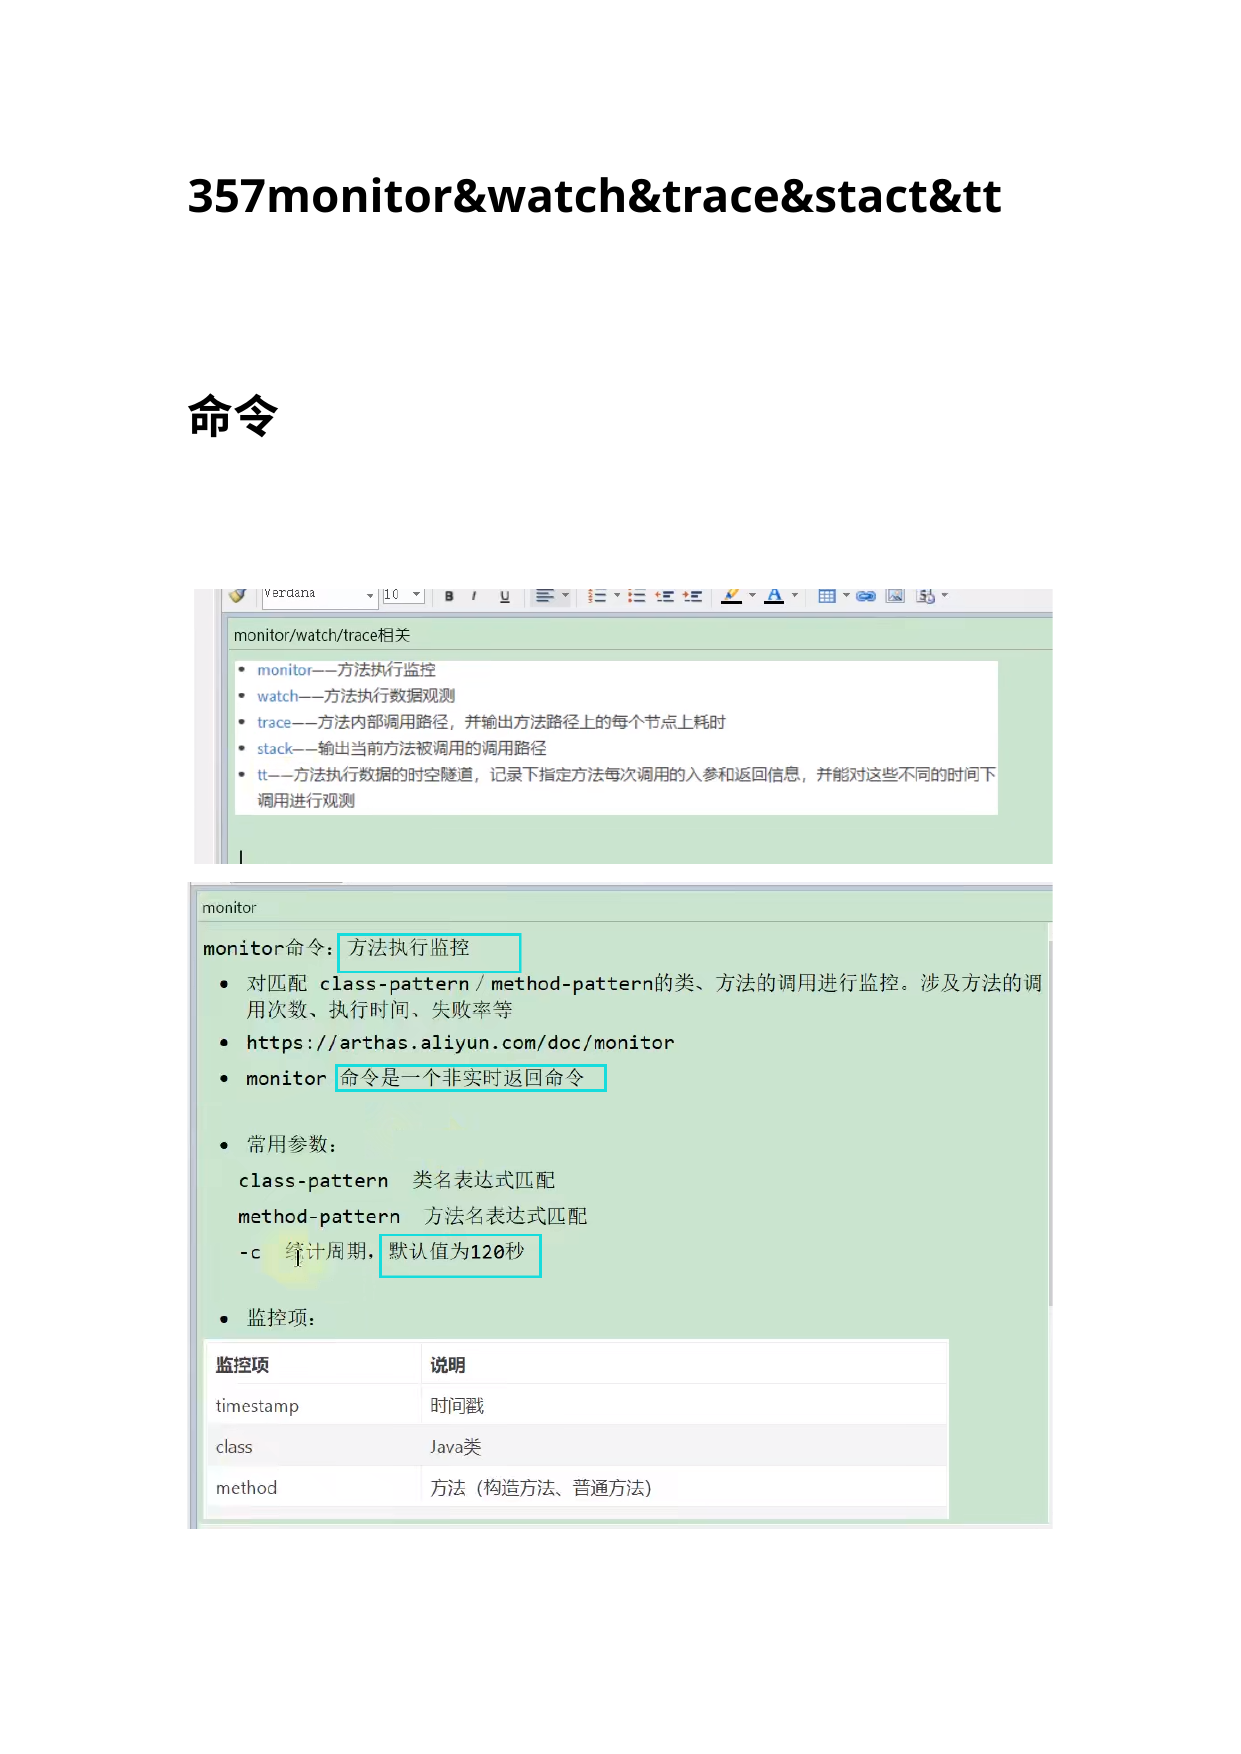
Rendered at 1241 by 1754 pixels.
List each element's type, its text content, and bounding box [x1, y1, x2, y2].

subtitle 357monitor&watch&trace&stact&tt命令 [187, 162, 1053, 462]
picture [187, 589, 1053, 864]
picture [187, 882, 1053, 1529]
